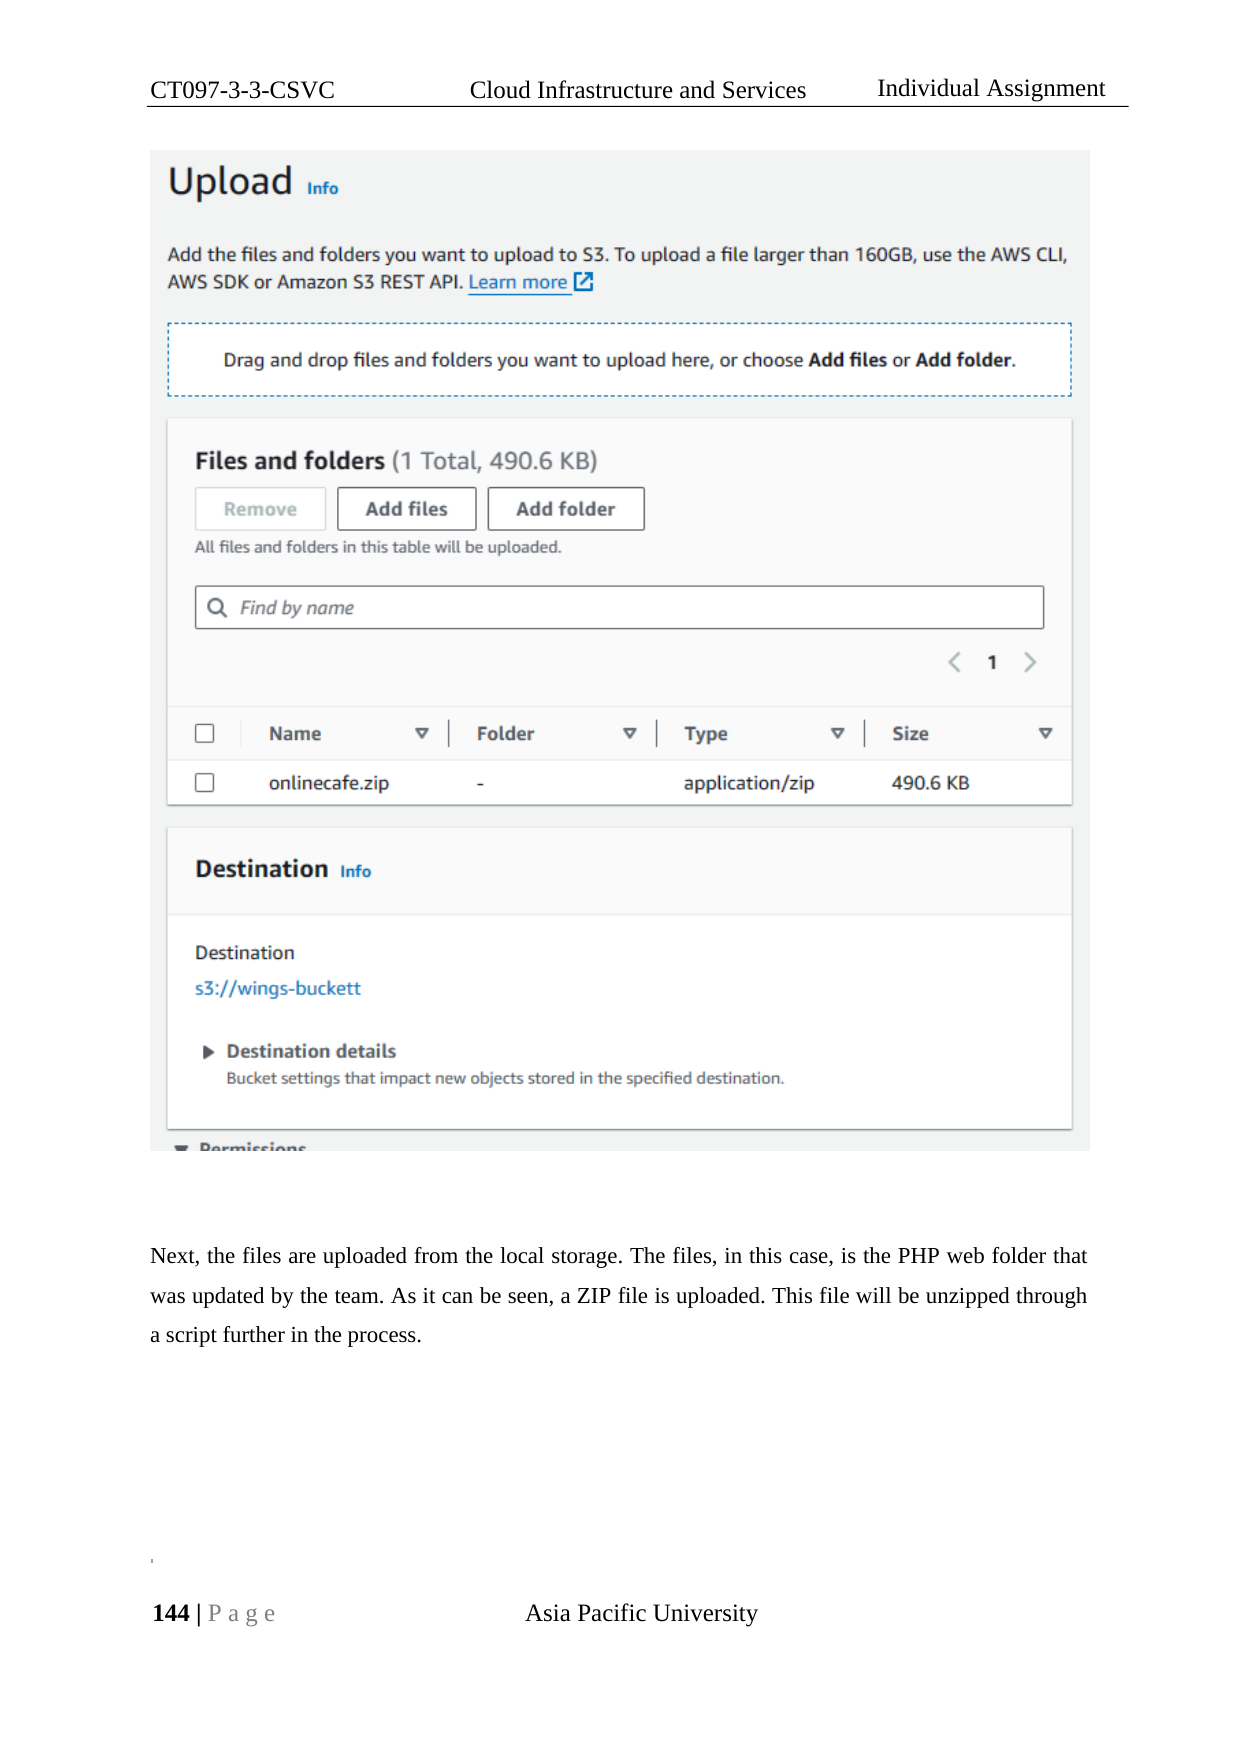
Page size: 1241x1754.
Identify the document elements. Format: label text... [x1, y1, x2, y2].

text Next, the files are uploaded from the local storage. The files, in this case, is the PHP web folder that was updated by the team. As it can be seen, a ZIP file is uploaded. This file will be unzipped through a script further in the process. [150, 1242, 1090, 1348]
picture [150, 150, 1091, 1151]
